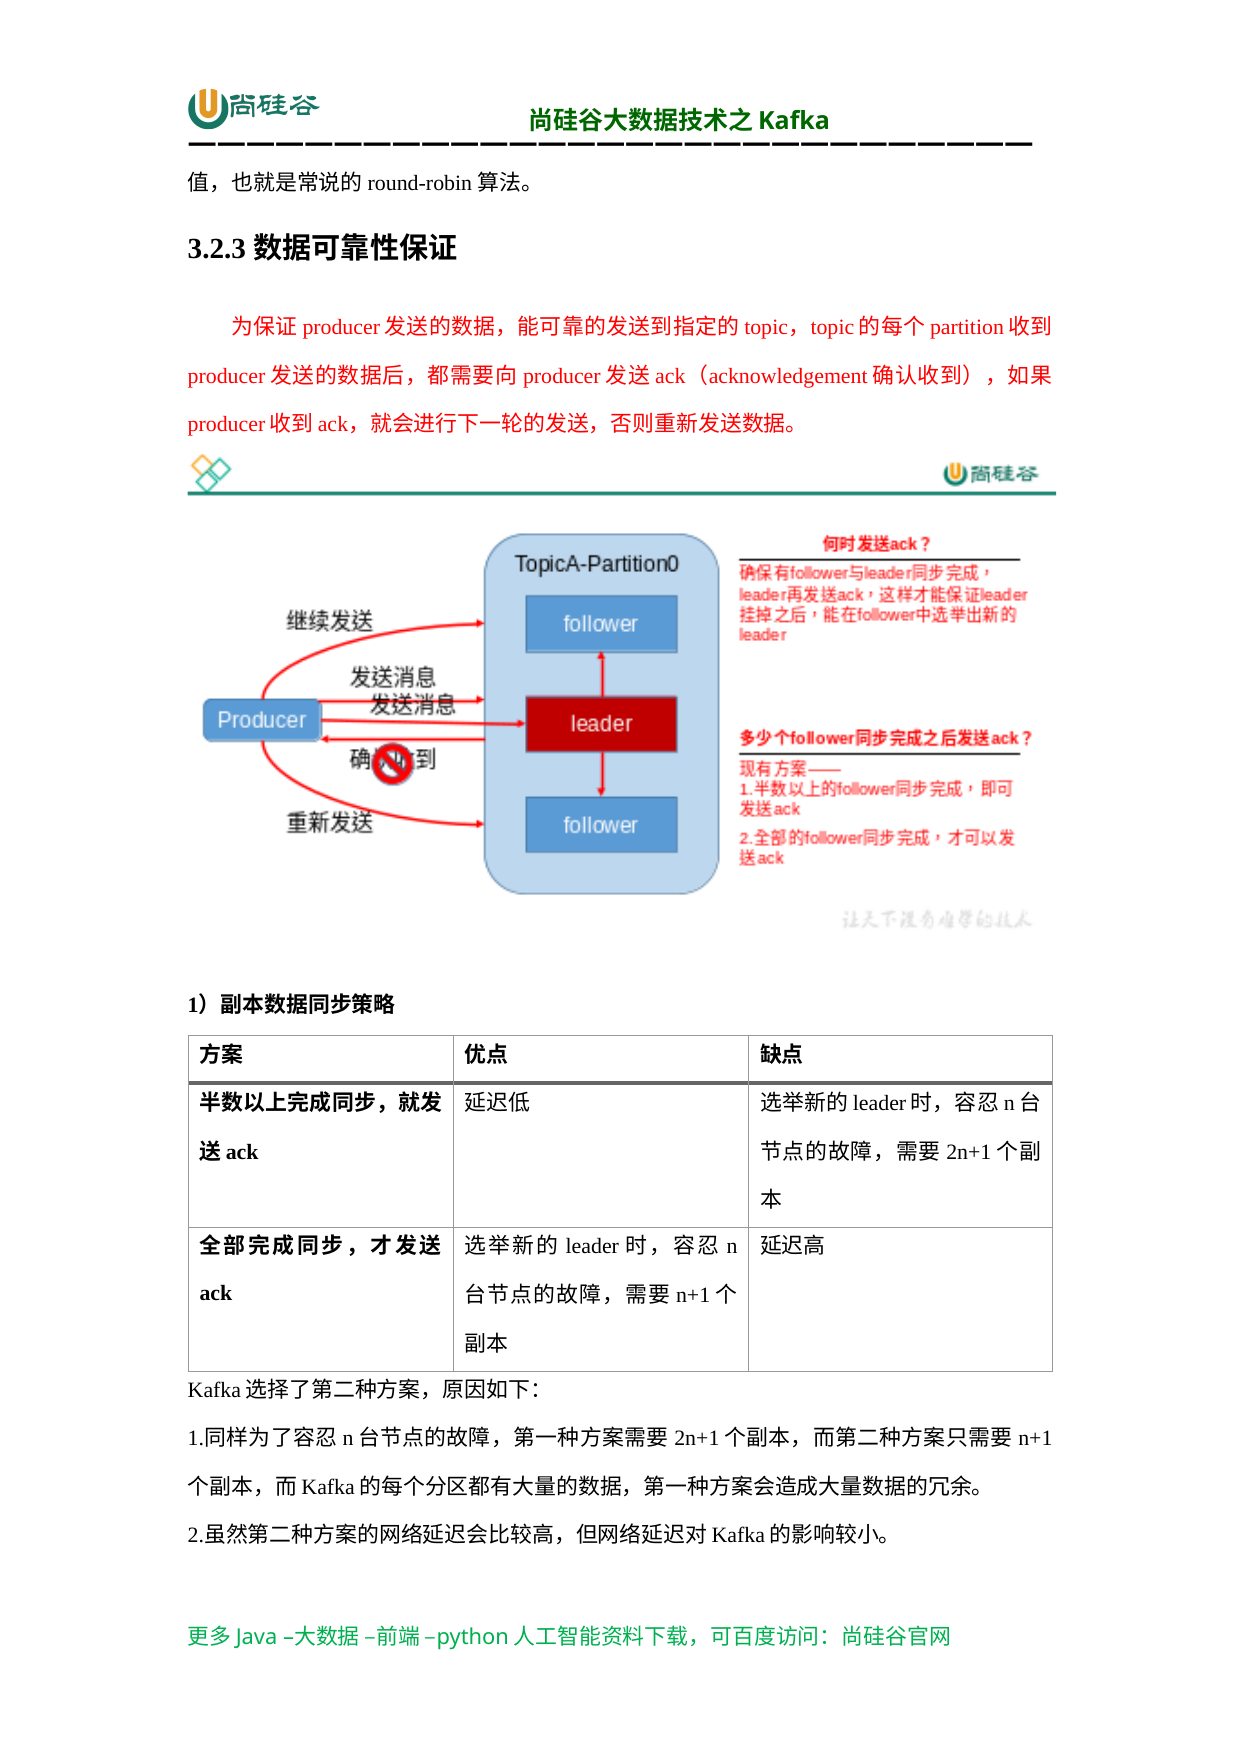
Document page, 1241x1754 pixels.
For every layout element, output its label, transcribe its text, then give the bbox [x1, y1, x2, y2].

text 1.同样为了容忍n台节点的故障，第一种方案需要2n+1个副本，而第二种方案只需要n+1个副本，而Kafka的每个分区都有大量的数据，第一种方案会造成大量数据的冗余。 [187, 1420, 1053, 1501]
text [187, 165, 1053, 197]
text 为保证producer发送的数据，能可靠的发送到指定的topic，topic的每个partition收到producer发送的数据后，都需要向producer发送ack（acknowledgement确认收到），如果producer收到ack，就会进行下一轮的发送，否则重新发送数据。 [187, 308, 1053, 438]
subtitle 3.2.3 数据可靠性保证 [187, 213, 1053, 278]
text Kafka选择了第二种方案，原因如下： [187, 1372, 1053, 1404]
table_header 优点 [454, 1036, 748, 1081]
table_header 方案 [189, 1036, 453, 1081]
table_cell 选举新的leader时，容忍n台节点的故障，需要2n+1个副本 [749, 1085, 1052, 1227]
table_cell 延迟低 [454, 1085, 748, 1227]
table_cell 延迟高 [749, 1228, 1052, 1371]
table_cell 全部完成同步，才发送ack [189, 1228, 453, 1371]
text 2.虽然第二种方案的网络延迟会比较高，但网络延迟对Kafka的影响较小。 [187, 1517, 1053, 1549]
table_cell 半数以上完成同步，就发送ack [189, 1085, 453, 1227]
table_cell 选举新的leader时，容忍n台节点的故障，需要n+1个副本 [454, 1228, 748, 1371]
table_header 缺点 [749, 1036, 1052, 1081]
text 1）副本数据同步策略 [187, 987, 1053, 1019]
